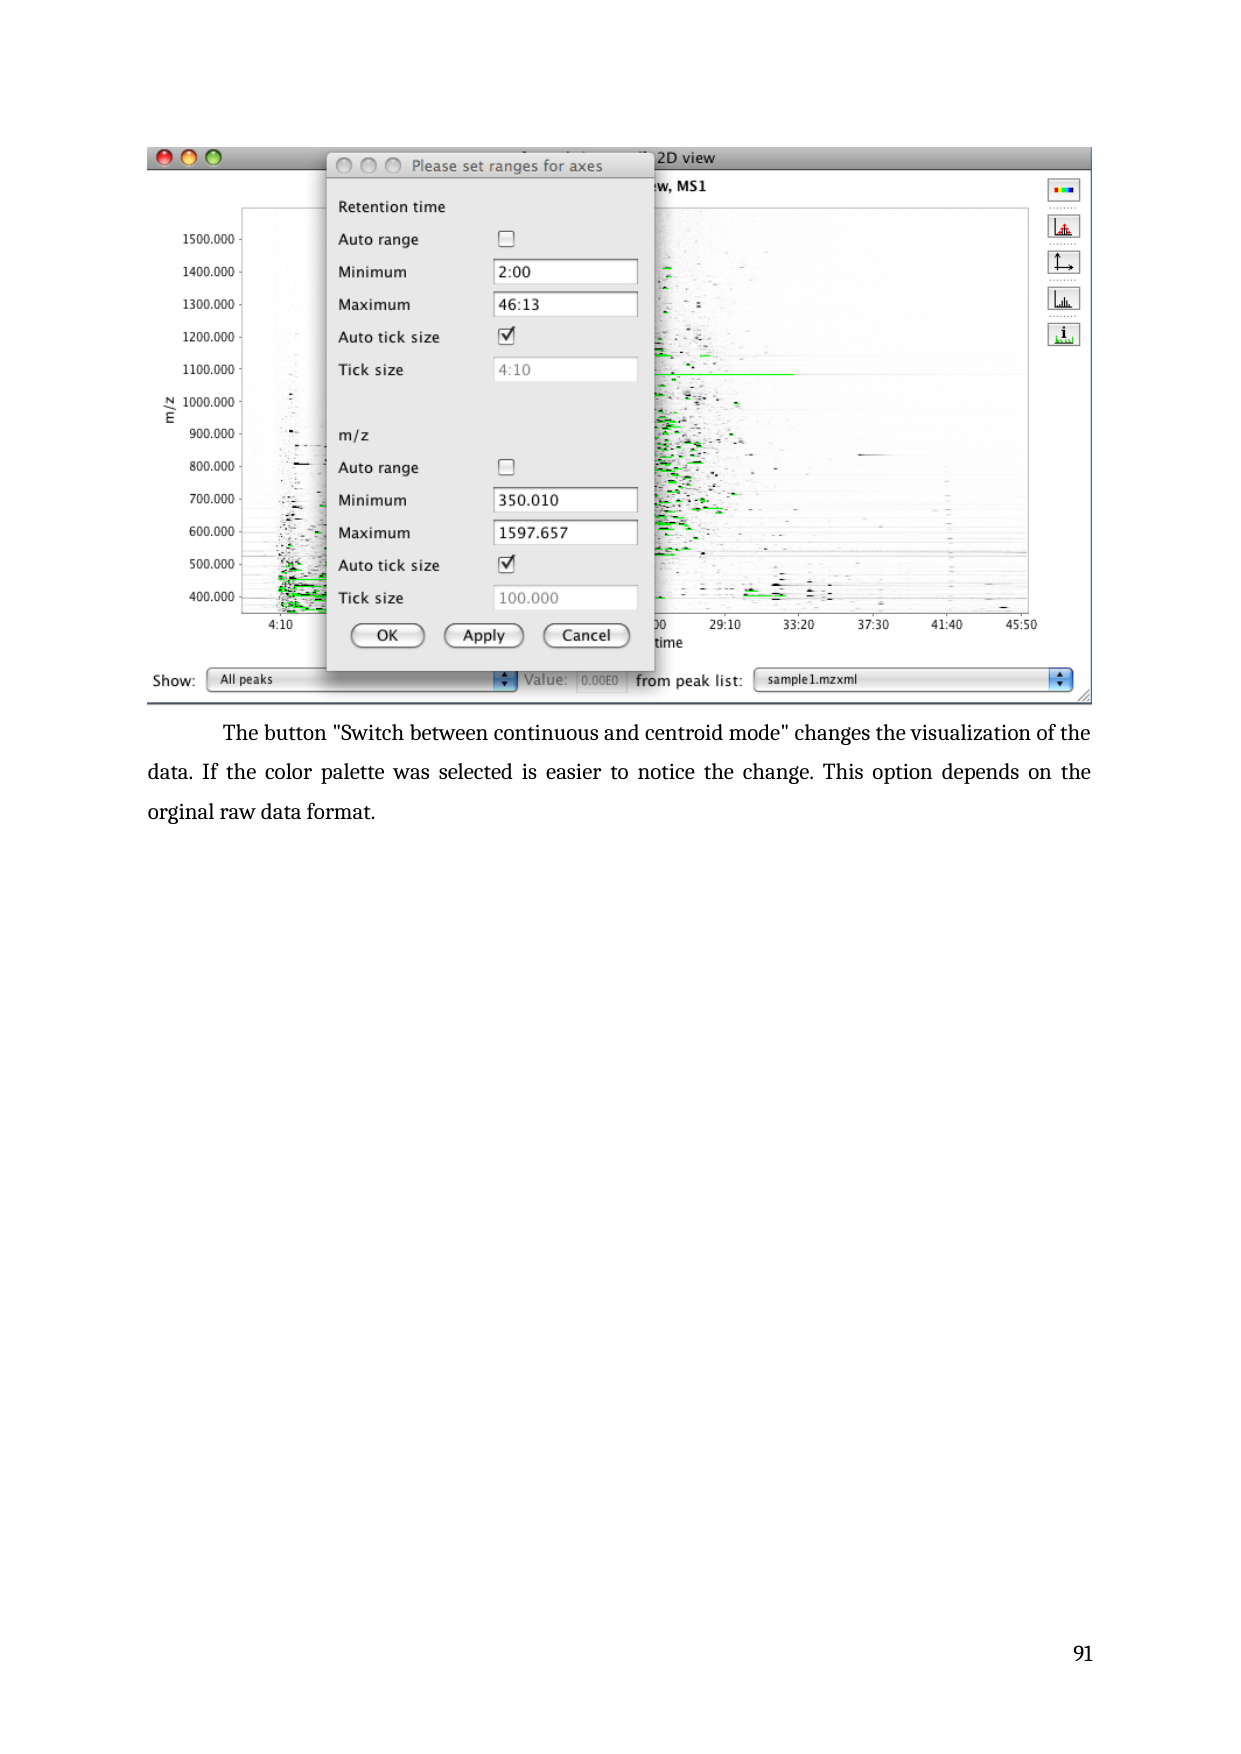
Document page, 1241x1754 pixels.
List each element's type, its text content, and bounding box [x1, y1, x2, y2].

text The button "Switch between continuous and centroid mode" changes the visualization of the data. If the color palette was selected is easier to notice the change. This option depends on the orginal raw data format. [148, 720, 1092, 825]
picture [147, 147, 1092, 706]
